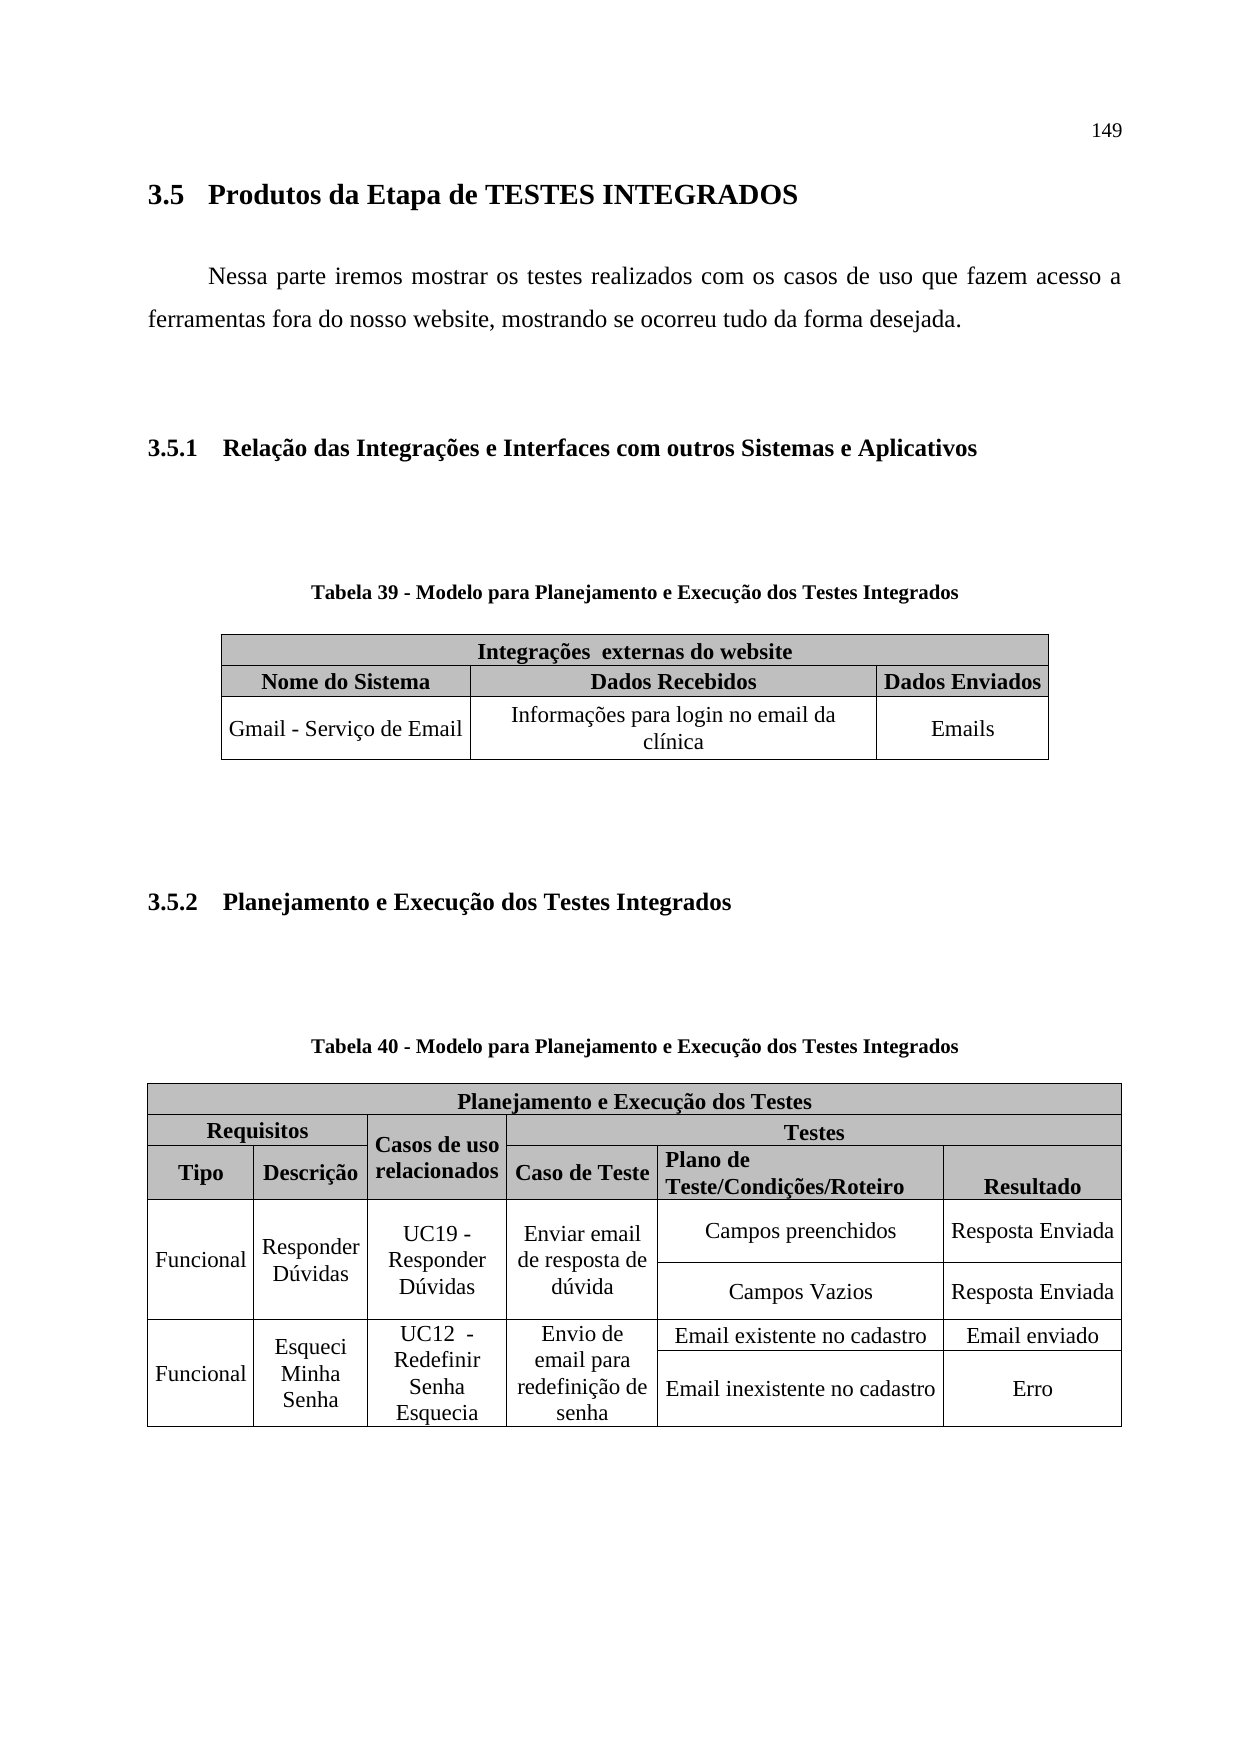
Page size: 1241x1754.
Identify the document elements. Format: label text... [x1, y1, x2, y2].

subtitle Produtos da Etapa de TESTES INTEGRADOS [148, 177, 1122, 211]
table_header Planejamento e Execução dos Testes [148, 1084, 1121, 1114]
table_cell Plano de Teste/Condições/Roteiro [658, 1146, 943, 1199]
table_cell Nome do Sistema [222, 666, 470, 696]
table_cell UC19 - Responder Dúvidas [368, 1200, 506, 1319]
table_cell Resposta Enviada [944, 1263, 1121, 1319]
table_cell Gmail - Serviço de Email [222, 697, 470, 758]
subtitle Relação das Integrações e Interfaces com outros Sistemas e Aplicativos [148, 433, 1122, 462]
table_cell Dados Enviados [877, 666, 1048, 696]
table_cell Email inexistente no cadastro [658, 1351, 943, 1426]
table_cell Funcional [148, 1320, 253, 1426]
table_cell Casos de uso relacionados [368, 1115, 506, 1199]
table_cell Descrição [254, 1146, 367, 1199]
table_cell Dados Recebidos [471, 666, 876, 696]
table_cell UC12 - Redefinir Senha Esquecia [368, 1320, 506, 1426]
table_header Integrações externas do website [222, 635, 1048, 665]
table_cell Resposta Enviada [944, 1200, 1121, 1262]
table_cell Envio de email para redefinição de senha [507, 1320, 657, 1426]
table_cell Emails [877, 697, 1048, 758]
subtitle Planejamento e Execução dos Testes Integrados [148, 887, 1122, 916]
table_cell Campos preenchidos [658, 1200, 943, 1262]
table_cell Campos Vazios [658, 1263, 943, 1319]
table_cell Esqueci Minha Senha [254, 1320, 367, 1426]
table_cell Funcional [148, 1200, 253, 1319]
table_cell Requisitos [148, 1115, 367, 1145]
table_cell Testes [507, 1115, 1121, 1145]
table_cell Informações para login no email da clínica [471, 697, 876, 758]
table_cell Erro [944, 1351, 1121, 1426]
table_cell Email enviado [944, 1320, 1121, 1350]
table_cell Caso de Teste [507, 1146, 657, 1199]
text Nessa parte iremos mostrar os testes realizados com os casos de uso que fazem acesso a ferramentas fora do nosso website, mostrando se ocorreu tudo da forma desejada. [148, 261, 1122, 333]
table_cell Enviar email de resposta de dúvida [507, 1200, 657, 1319]
table_cell Tipo [148, 1146, 253, 1199]
table_cell Email existente no cadastro [658, 1320, 943, 1350]
table_cell Resultado [944, 1146, 1121, 1199]
table_cell Responder Dúvidas [254, 1200, 367, 1319]
